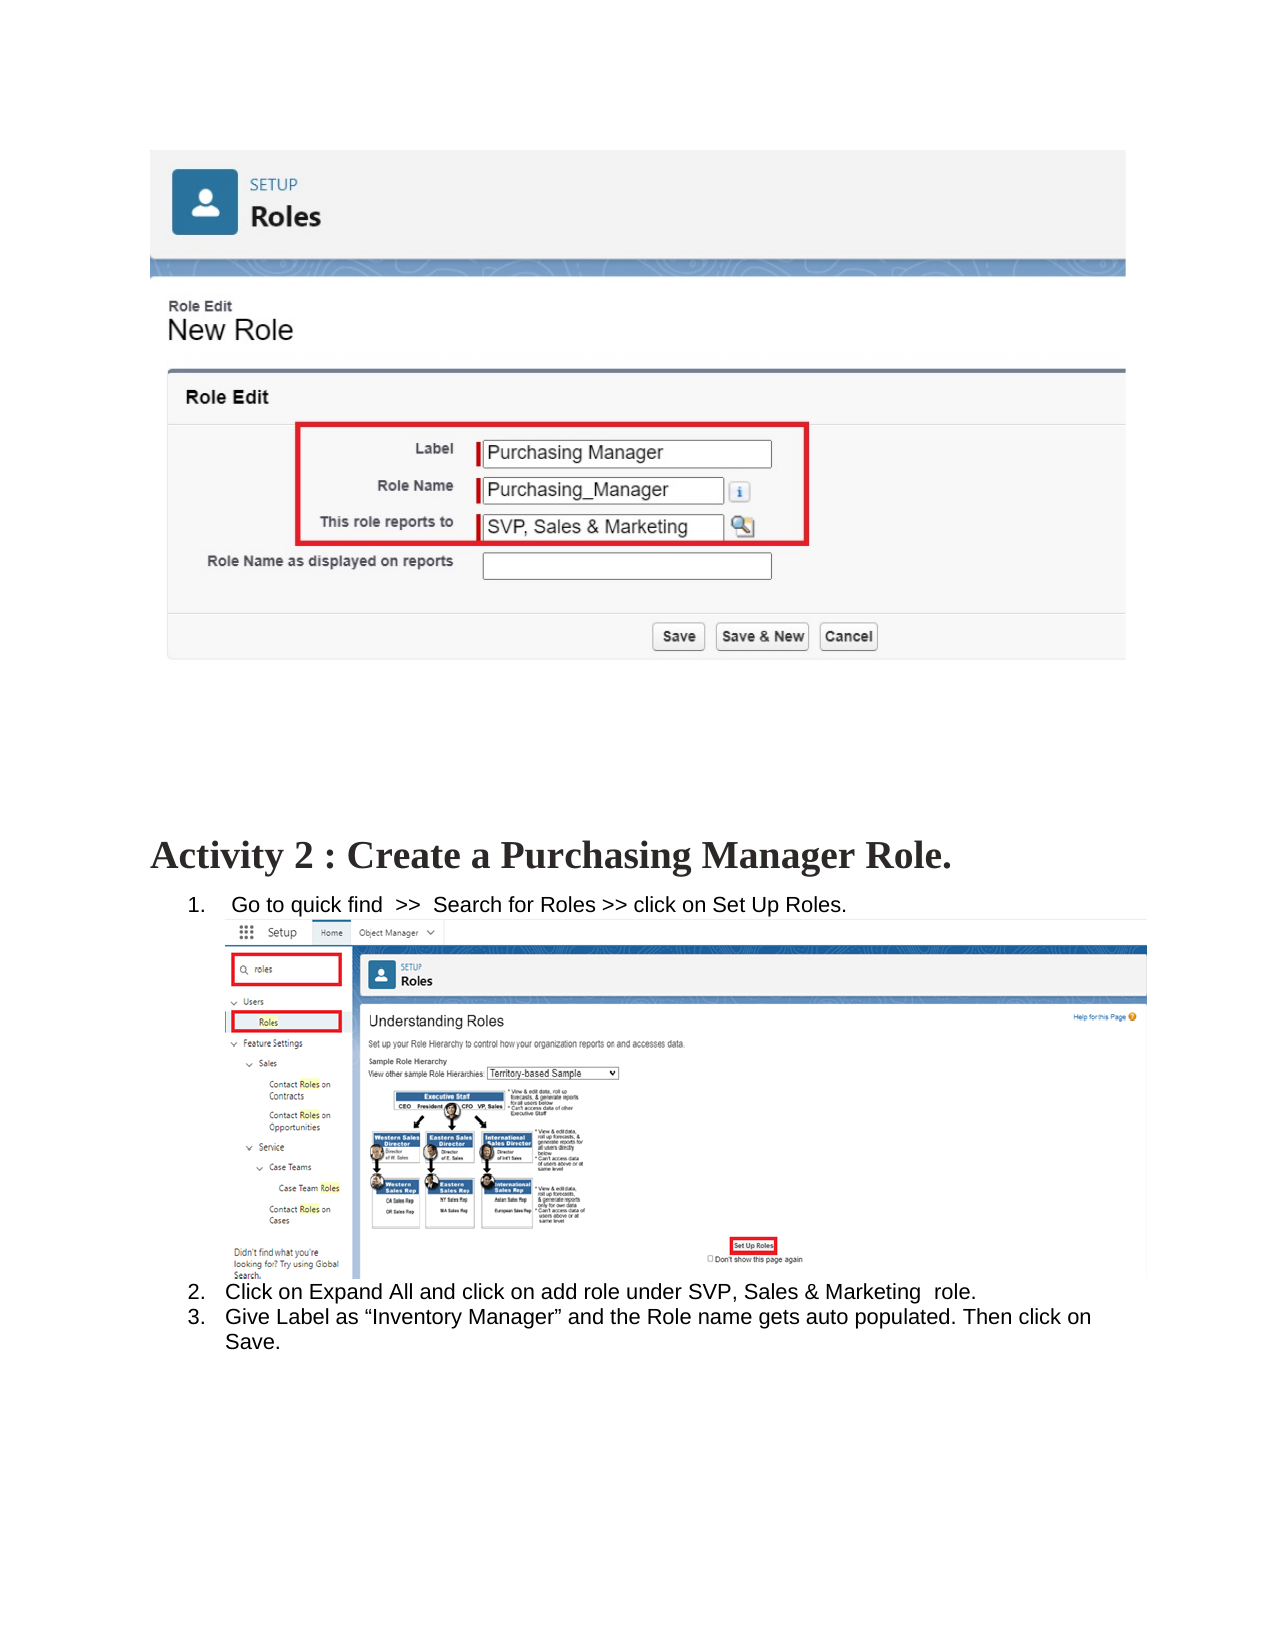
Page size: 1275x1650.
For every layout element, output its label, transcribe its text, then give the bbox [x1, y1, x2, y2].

list Give Label as “Inventory Manager” and the Role name gets auto populated. Then click on Save. [187, 1304, 1125, 1354]
subtitle Activity 2 : Create a Purchasing Manager Role. [150, 830, 1125, 877]
list Click on Expand All and click on add role under SVP, Sales & Marketing role. [187, 1278, 1125, 1304]
list Go to quick find >> Search for Roles >> click on Set Up Roles. [187, 892, 1125, 918]
picture [150, 150, 1126, 805]
picture [225, 917, 1147, 1279]
